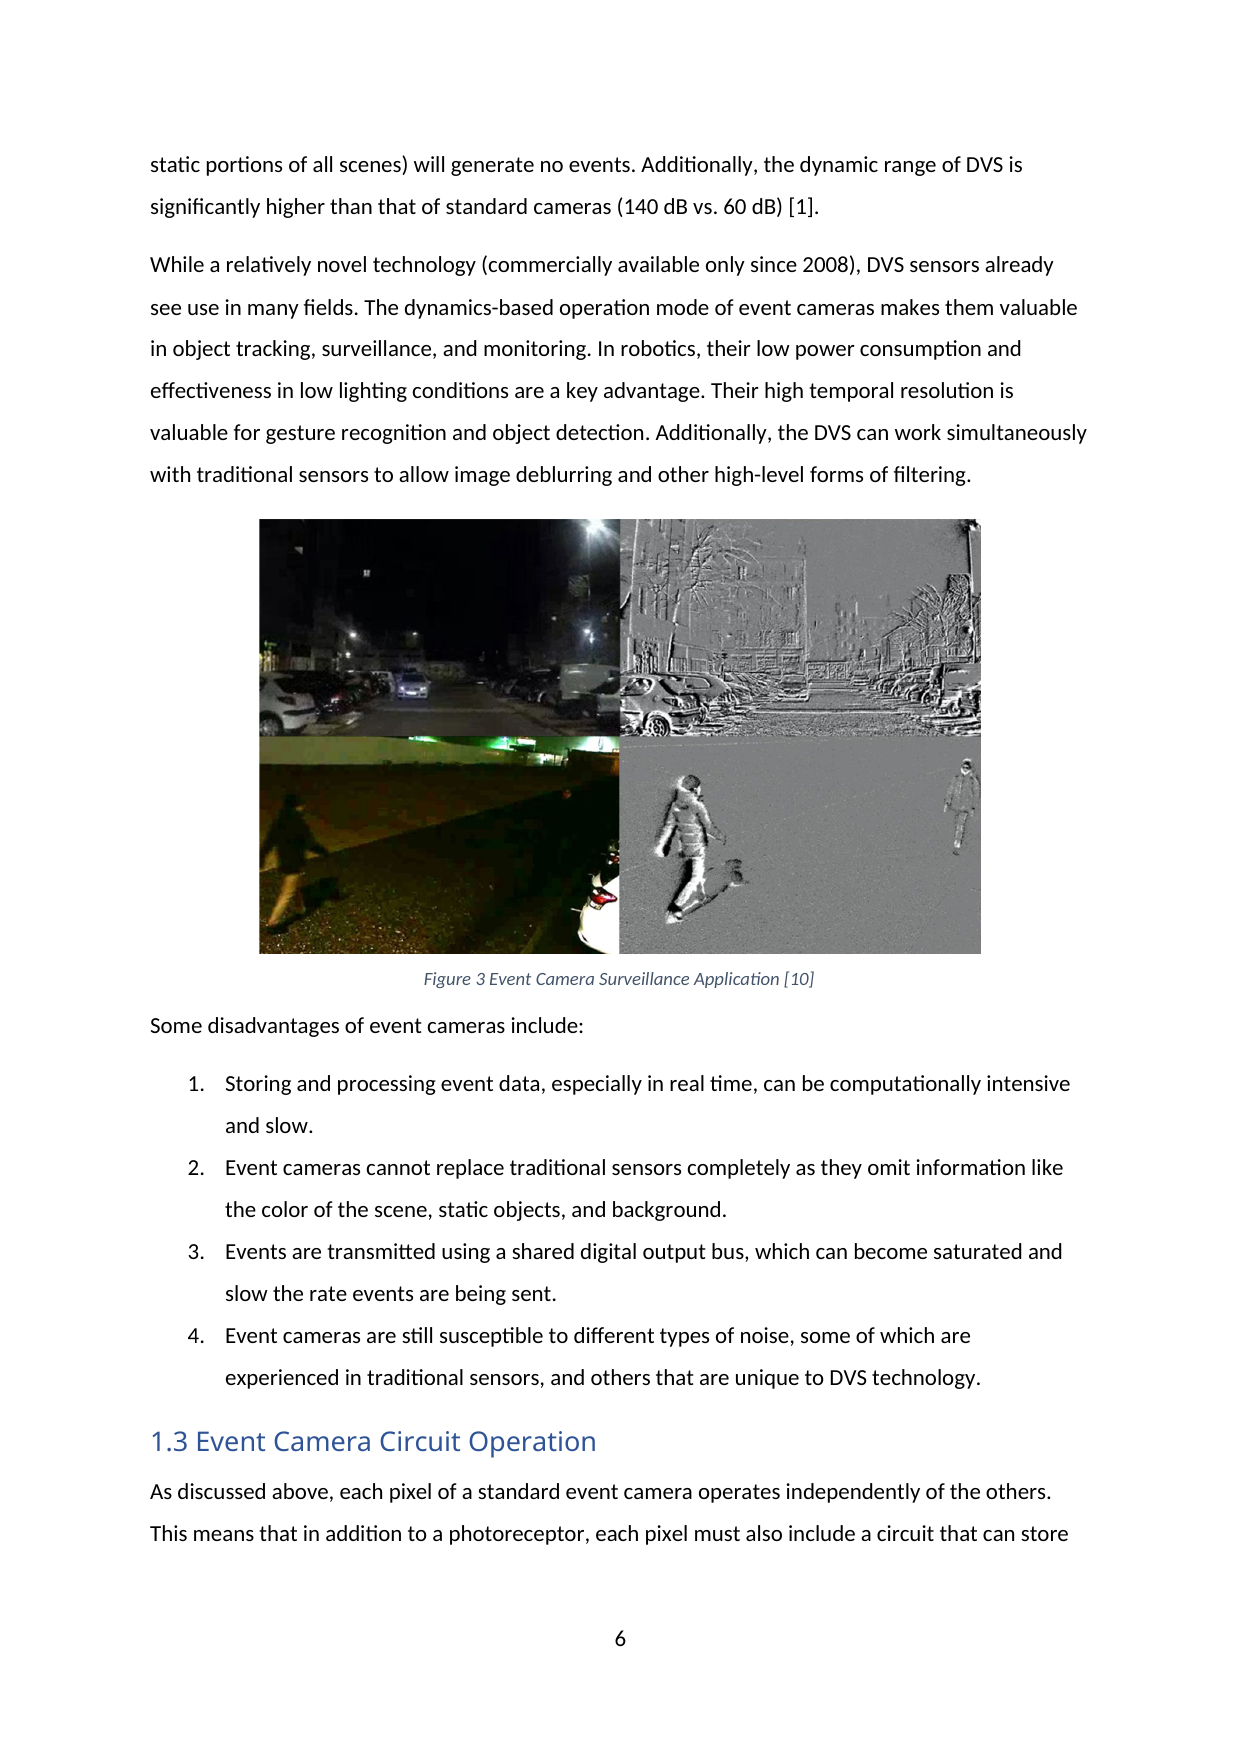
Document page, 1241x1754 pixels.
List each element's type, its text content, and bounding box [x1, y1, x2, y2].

list Event cameras are still susceptible to different types of noise, some of which are experienced in traditional sensors, and others that are unique to DVS technology. [187, 1321, 1090, 1391]
list Events are transmitted using a shared digital output bus, which can become saturated and slow the rate events are being sent. [187, 1237, 1090, 1307]
text Some disadvantages of event cameras include: [150, 1011, 1090, 1039]
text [150, 1477, 1090, 1547]
list Event cameras cannot replace traditional sensors completely as they omit information like the color of the scene, static objects, and background. [187, 1153, 1090, 1223]
text While a relatively novel technology (commercially available only since 2008), DVS sensors already see use in many fields. The dynamics-based operation mode of event cameras makes them valuable in object tracking, surveillance, and monitoring. In robotics, their low power consumption and effectiveness in low lighting conditions are a key advantage. Their high temporal resolution is valuable for gesture recognition and object detection. Additionally, the DVS can work simultaneously with traditional sensors to allow image deblurring and other high-level forms of filtering. [150, 251, 1090, 488]
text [150, 150, 1090, 220]
subtitle 1.3 Event Camera Circuit Operation [150, 1422, 1090, 1459]
list Storing and processing event data, especially in real time, can be computationally intensive and slow. [187, 1069, 1090, 1139]
picture [259, 519, 981, 954]
